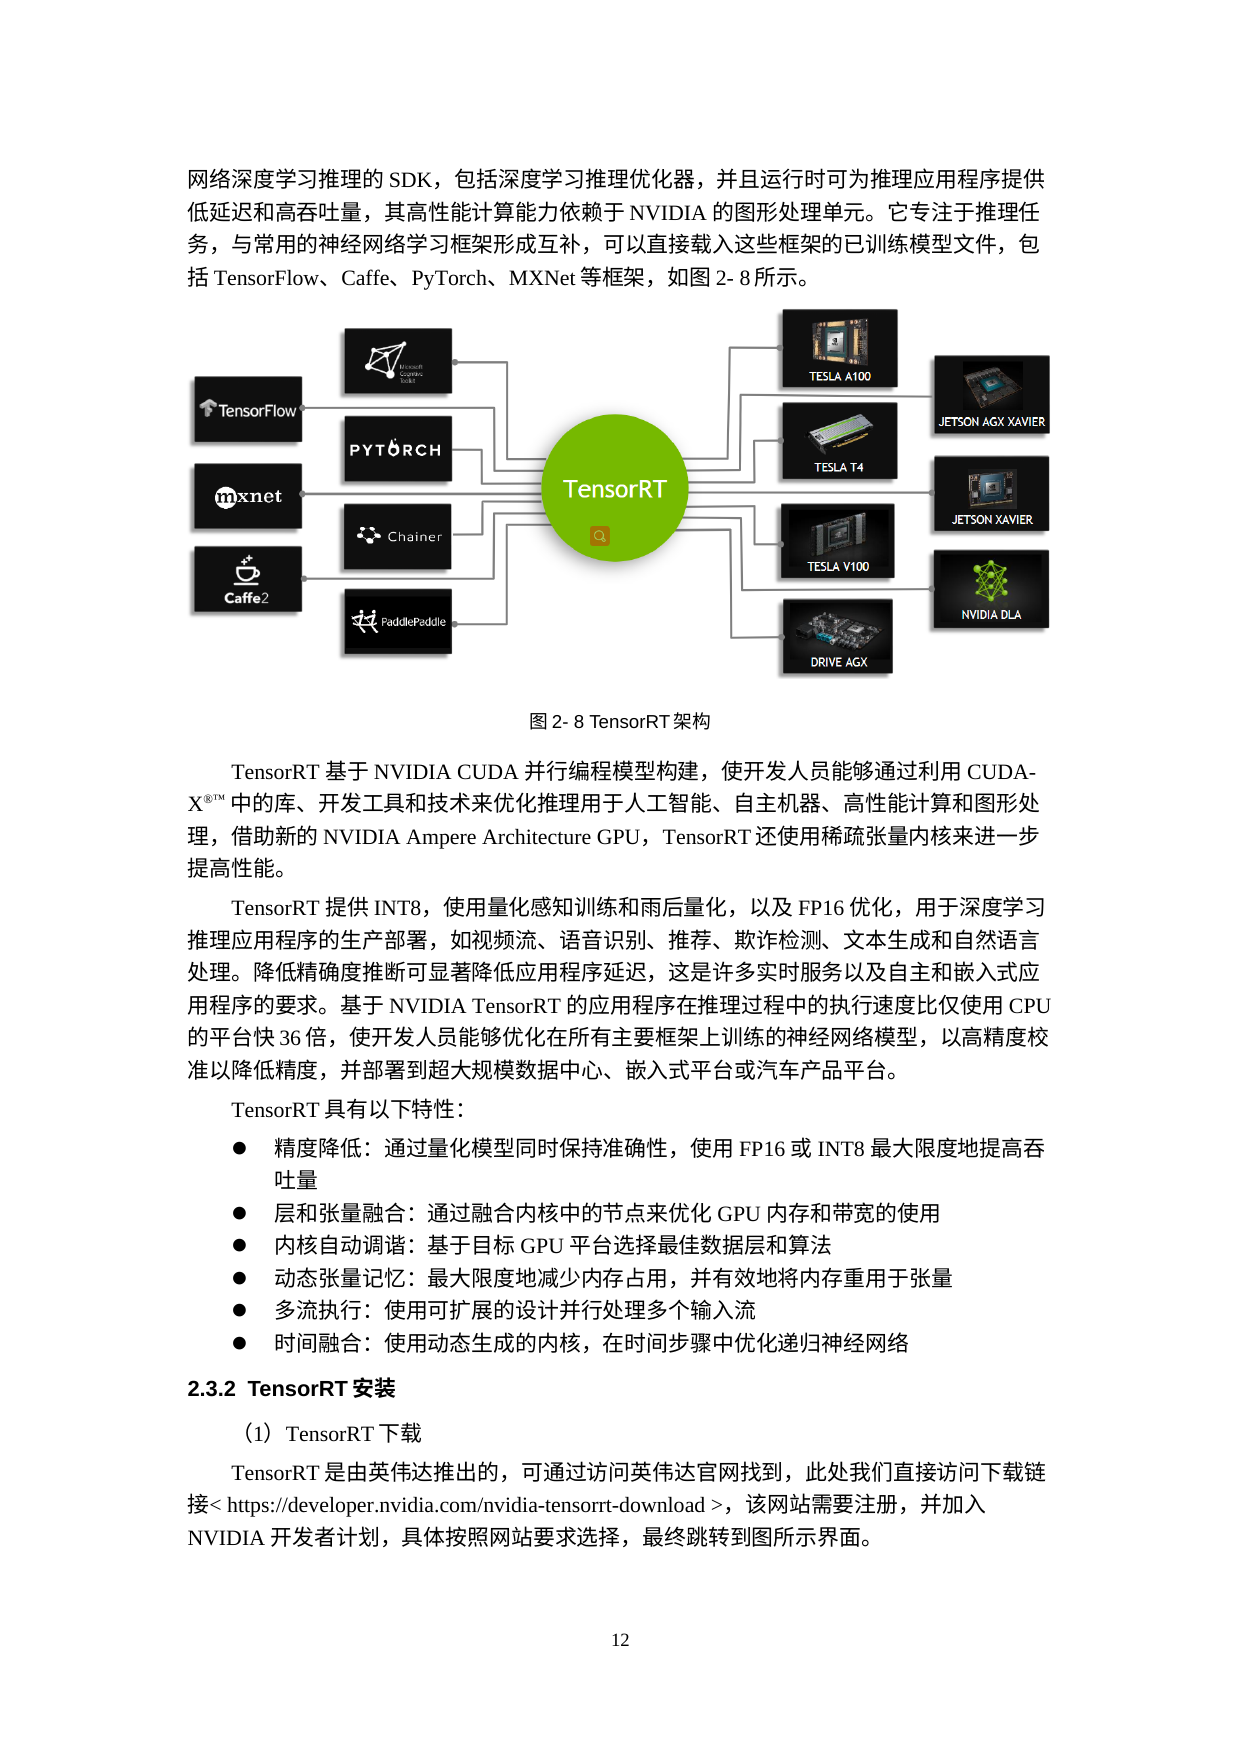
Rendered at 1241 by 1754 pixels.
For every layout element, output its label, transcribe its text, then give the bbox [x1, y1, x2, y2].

text TensorRT 提供 INT8，使用量化感知训练和雨后量化，以及 FP16 优化，用于深度学习推理应用程序的生产部署，如视频流、语音识别、推荐、欺诈检测、文本生成和自然语言处理。降低精确度推断可显著降低应用程序延迟，这是许多实时服务以及自主和嵌入式应用程序的要求。基于 NVIDIA TensorRT 的应用程序在推理过程中的执行速度比仅使用 CPU 的平台快36倍，使开发人员能够优化在所有主要框架上训练的神经网络模型，以高精度校准以降低精度，并部署到超大规模数据中心、嵌入式平台或汽车产品平台。 [187, 890, 1053, 1085]
text 时间融合：使用动态生成的内核，在时间步骤中优化递归神经网络 [231, 1325, 1053, 1358]
text 图2- 8 TensorRT架构 [187, 704, 1053, 737]
subtitle TensorRT安装 [187, 1370, 1053, 1403]
text 动态张量记忆：最大限度地减少内存占用，并有效地将内存重用于张量 [231, 1260, 1053, 1293]
picture [187, 307, 1053, 679]
text TensorRT具有以下特性： [187, 1091, 1053, 1124]
text TensorRT 基于 NVIDIA CUDA 并行编程模型构建，使开发人员能够通过利用 CUDA-X®™ 中的库、开发工具和技术来优化推理用于人工智能、自主机器、高性能计算和图形处理，借助新的NVIDIA Ampere Architecture GPU，TensorRT还使用稀疏张量内核来进一步提高性能。 [187, 753, 1053, 883]
text 层和张量融合：通过融合内核中的节点来优化 GPU 内存和带宽的使用 [231, 1195, 1053, 1228]
text 精度降低：通过量化模型同时保持准确性，使用 FP16 或 INT8 最大限度地提高吞吐量 [231, 1130, 1053, 1195]
text （1）TensorRT下载 [187, 1415, 1053, 1448]
text TensorRT是由英伟达推出的，可通过访问英伟达官网找到，此处我们直接访问下载链接< https://developer.nvidia.com/nvidia-tensorrt-download >，该网站需要注册，并加入NVIDIA 开发者计划，具体按照网站要求选择，最终跳转到图所示界面。 [187, 1454, 1053, 1552]
text 多流执行：使用可扩展的设计并行处理多个输入流 [231, 1293, 1053, 1325]
text 内核自动调谐：基于目标 GPU 平台选择最佳数据层和算法 [231, 1228, 1053, 1260]
